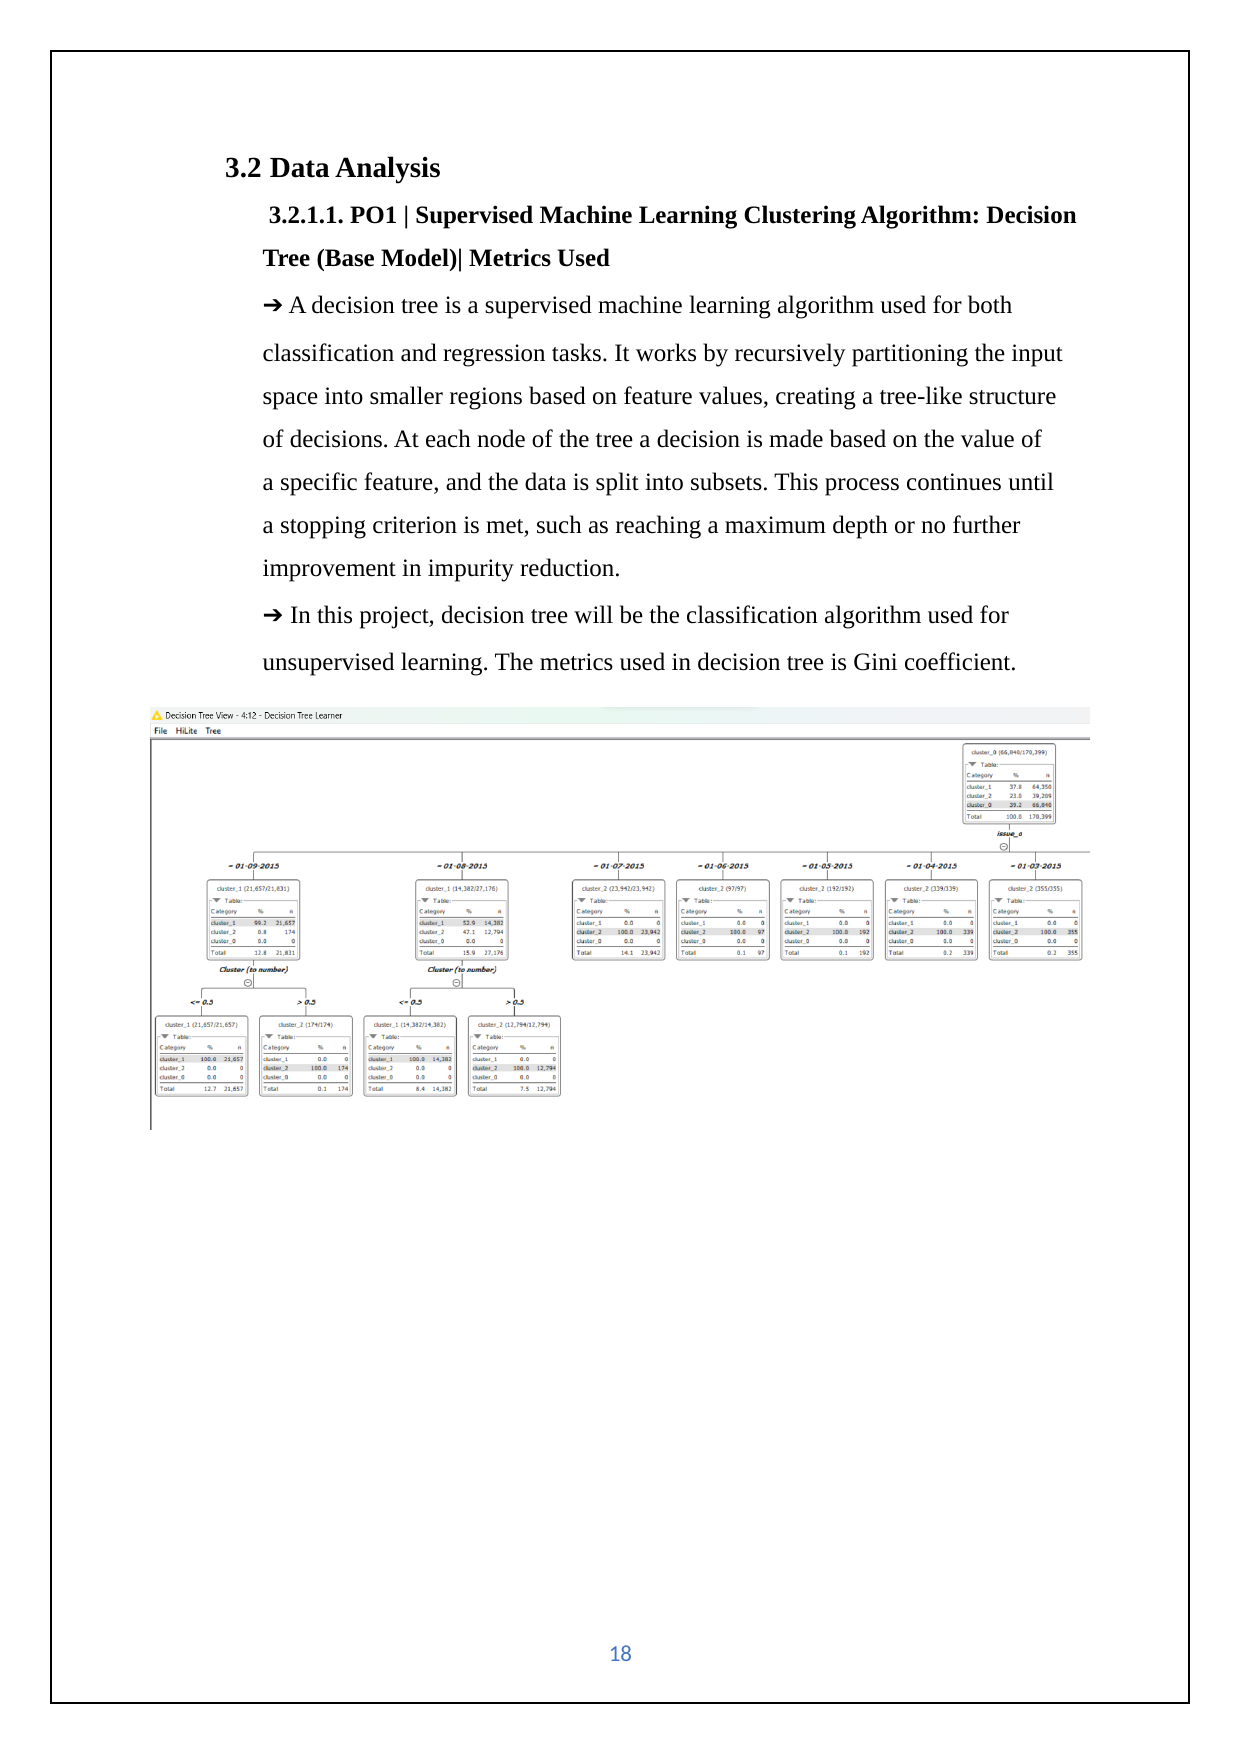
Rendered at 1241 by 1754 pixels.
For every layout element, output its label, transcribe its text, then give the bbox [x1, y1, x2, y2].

list 3.2.1.1. PO1 | Supervised Machine Learning Clustering Algorithm: Decision Tree (Base Model)| Metrics Used [262, 200, 1090, 272]
list classification and regression tasks. It works by recursively partitioning the input [262, 338, 1090, 366]
list ➔ A decision tree is a supervised machine learning algorithm used for both [262, 287, 1090, 321]
list of decisions. At each node of the tree a decision is made based on the value of [262, 424, 1090, 453]
list space into smaller regions based on feature values, creating a tree-like structure [262, 381, 1090, 409]
list improvement in impurity reduction. [262, 553, 1090, 582]
list unsupervised learning. The metrics used in decision tree is Gini coefficient. [262, 647, 1090, 676]
list ➔ In this project, decision tree will be the classification algorithm used for [262, 596, 1090, 630]
picture [150, 707, 1091, 1130]
list a stopping criterion is met, such as reaching a maximum depth or no further [262, 510, 1090, 539]
list a specific feature, and the data is split into subsets. This process continues until [262, 467, 1090, 496]
list Data Analysis [225, 150, 1090, 183]
